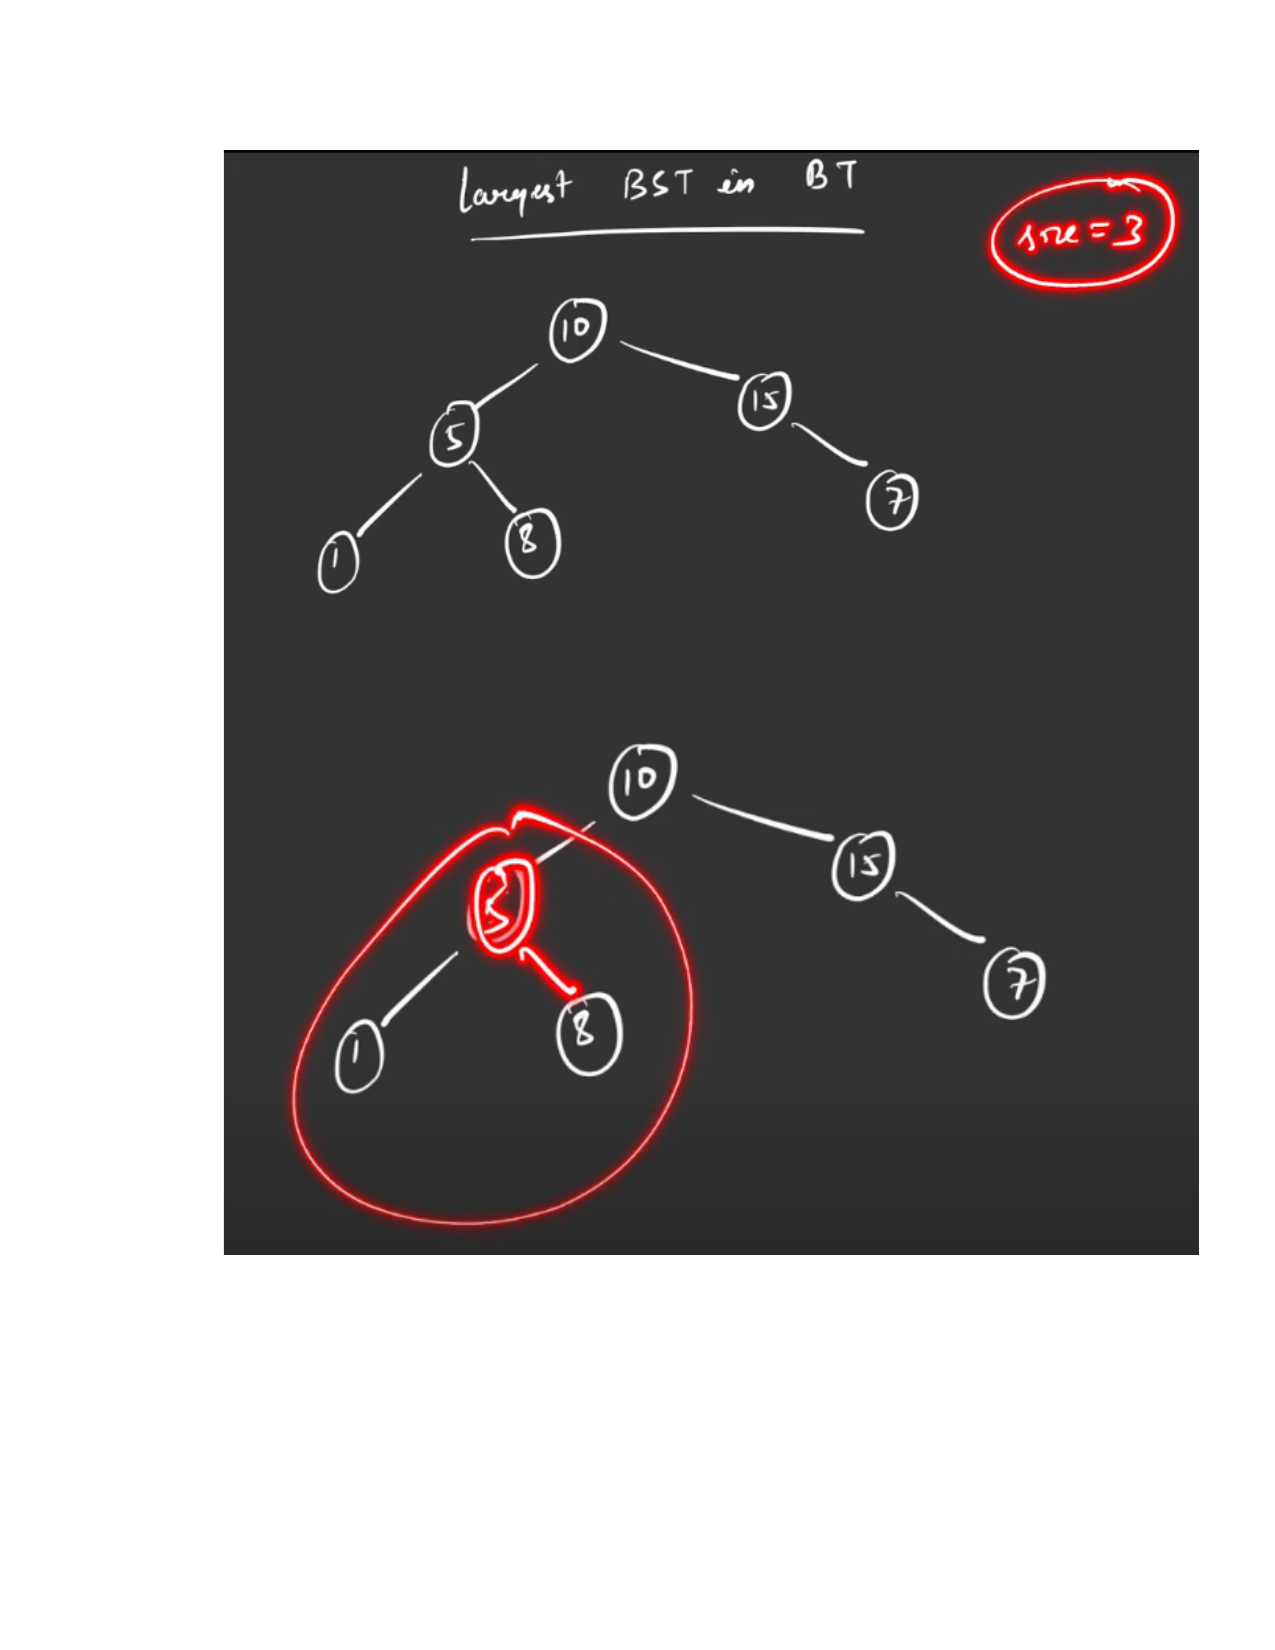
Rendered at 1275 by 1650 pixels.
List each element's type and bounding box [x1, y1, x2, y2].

picture [223, 150, 1199, 1255]
